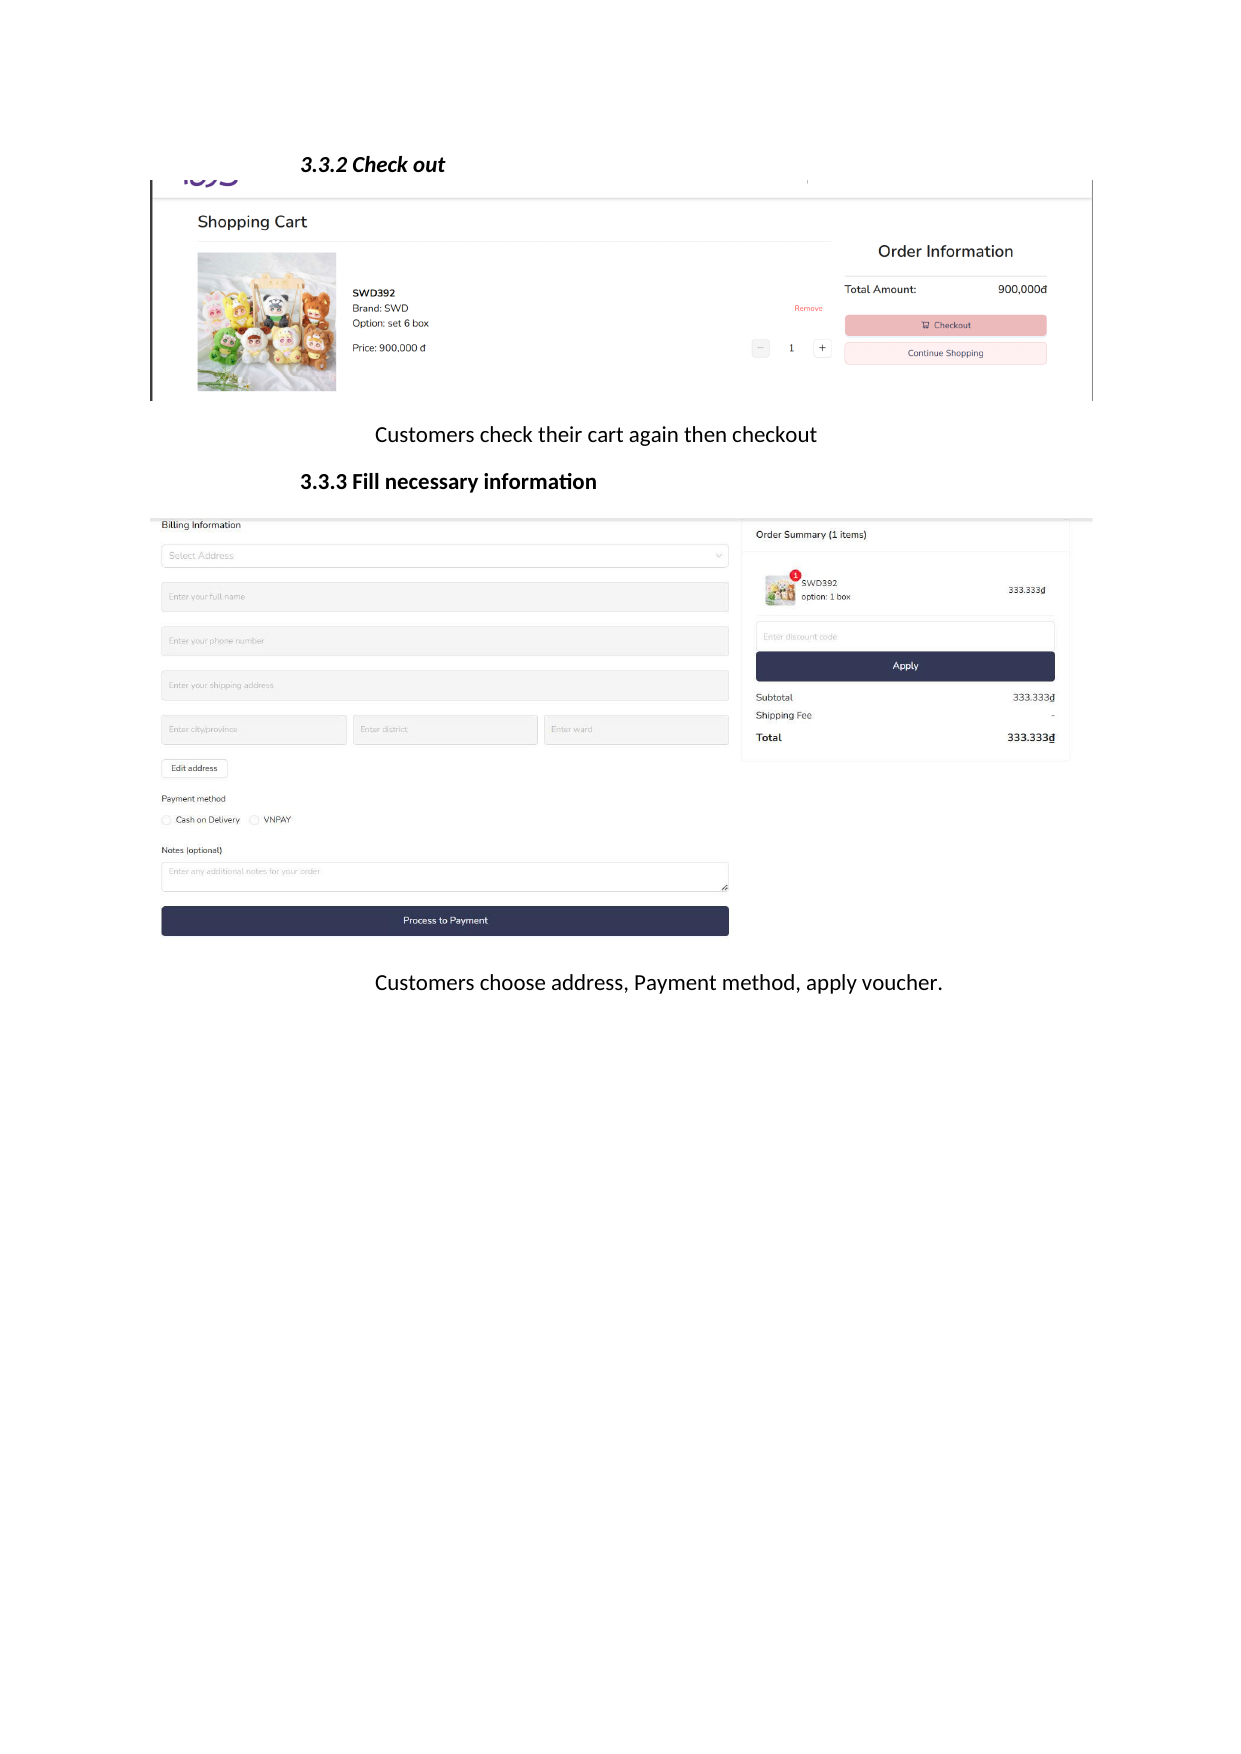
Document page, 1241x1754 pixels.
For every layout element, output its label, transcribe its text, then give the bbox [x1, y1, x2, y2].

text Customers check their cart again then checkout [150, 420, 1093, 448]
text Customers choose address, Payment method, apply voucher. [150, 968, 1093, 996]
picture [150, 513, 1093, 949]
picture [150, 180, 1093, 401]
subtitle 3.3.2 Check out [225, 150, 1093, 178]
text 3.3.3 Fill necessary information [225, 467, 1093, 495]
